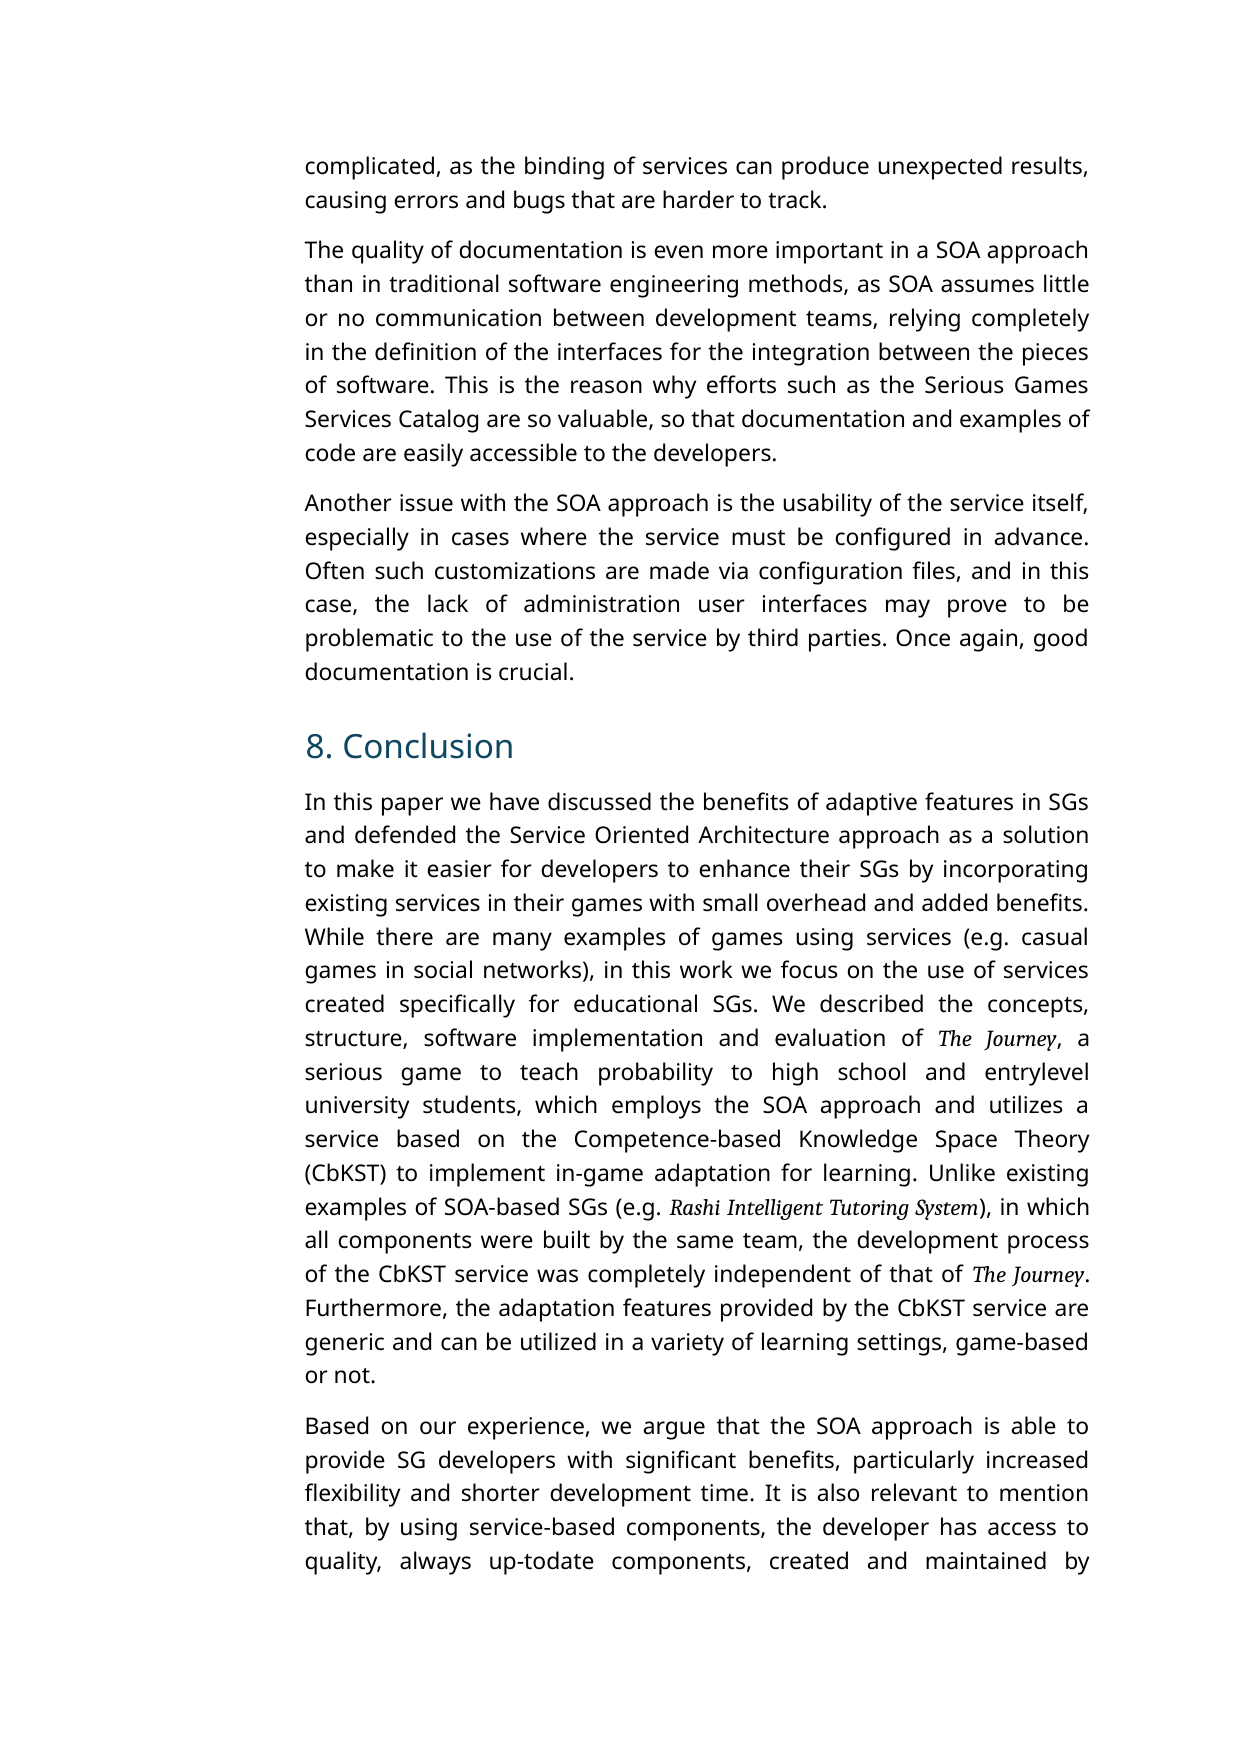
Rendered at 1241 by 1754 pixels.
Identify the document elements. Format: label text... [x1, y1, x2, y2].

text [304, 150, 1090, 215]
subtitle 8. Conclusion [305, 723, 1090, 768]
text The quality of documentation is even more important in a SOA approach than in traditional software engineering methods, as SOA assumes little or no communication between development teams, relying completely in the definition of the interfaces for the integration between the pieces of software. This is the reason why efforts such as the Serious Games Services Catalog are so valuable, so that documentation and examples of code are easily accessible to the developers. [304, 234, 1090, 468]
text Another issue with the SOA approach is the usability of the service itself, especially in cases where the service must be configured in advance. Often such customizations are made via configuration files, and in this case, the lack of administration user interfaces may prove to be problematic to the use of the service by third parties. Once again, good documentation is crucial. [304, 487, 1090, 687]
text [304, 1410, 1090, 1576]
text In this paper we have discussed the benefits of adaptive features in SGs and defended the Service Oriented Architecture approach as a solution to make it easier for developers to enhance their SGs by incorporating existing services in their games with small overhead and added benefits. While there are many examples of games using services (e.g. casual games in social networks), in this work we focus on the use of services created specifically for educational SGs. We described the concepts, structure, software implementation and evaluation of The Journey, a serious game to teach probability to high school and entrylevel university students, which employs the SOA approach and utilizes a service based on the Competence-based Knowledge Space Theory (CbKST) to implement in-game adaptation for learning. Unlike existing examples of SOA-based SGs (e.g. Rashi Intelligent Tutoring System), in which all components were built by the same team, the development process of the CbKST service was completely independent of that of The Journey. Furthermore, the adaptation features provided by the CbKST service are generic and can be utilized in a variety of learning settings, game-based or not. [304, 786, 1090, 1391]
